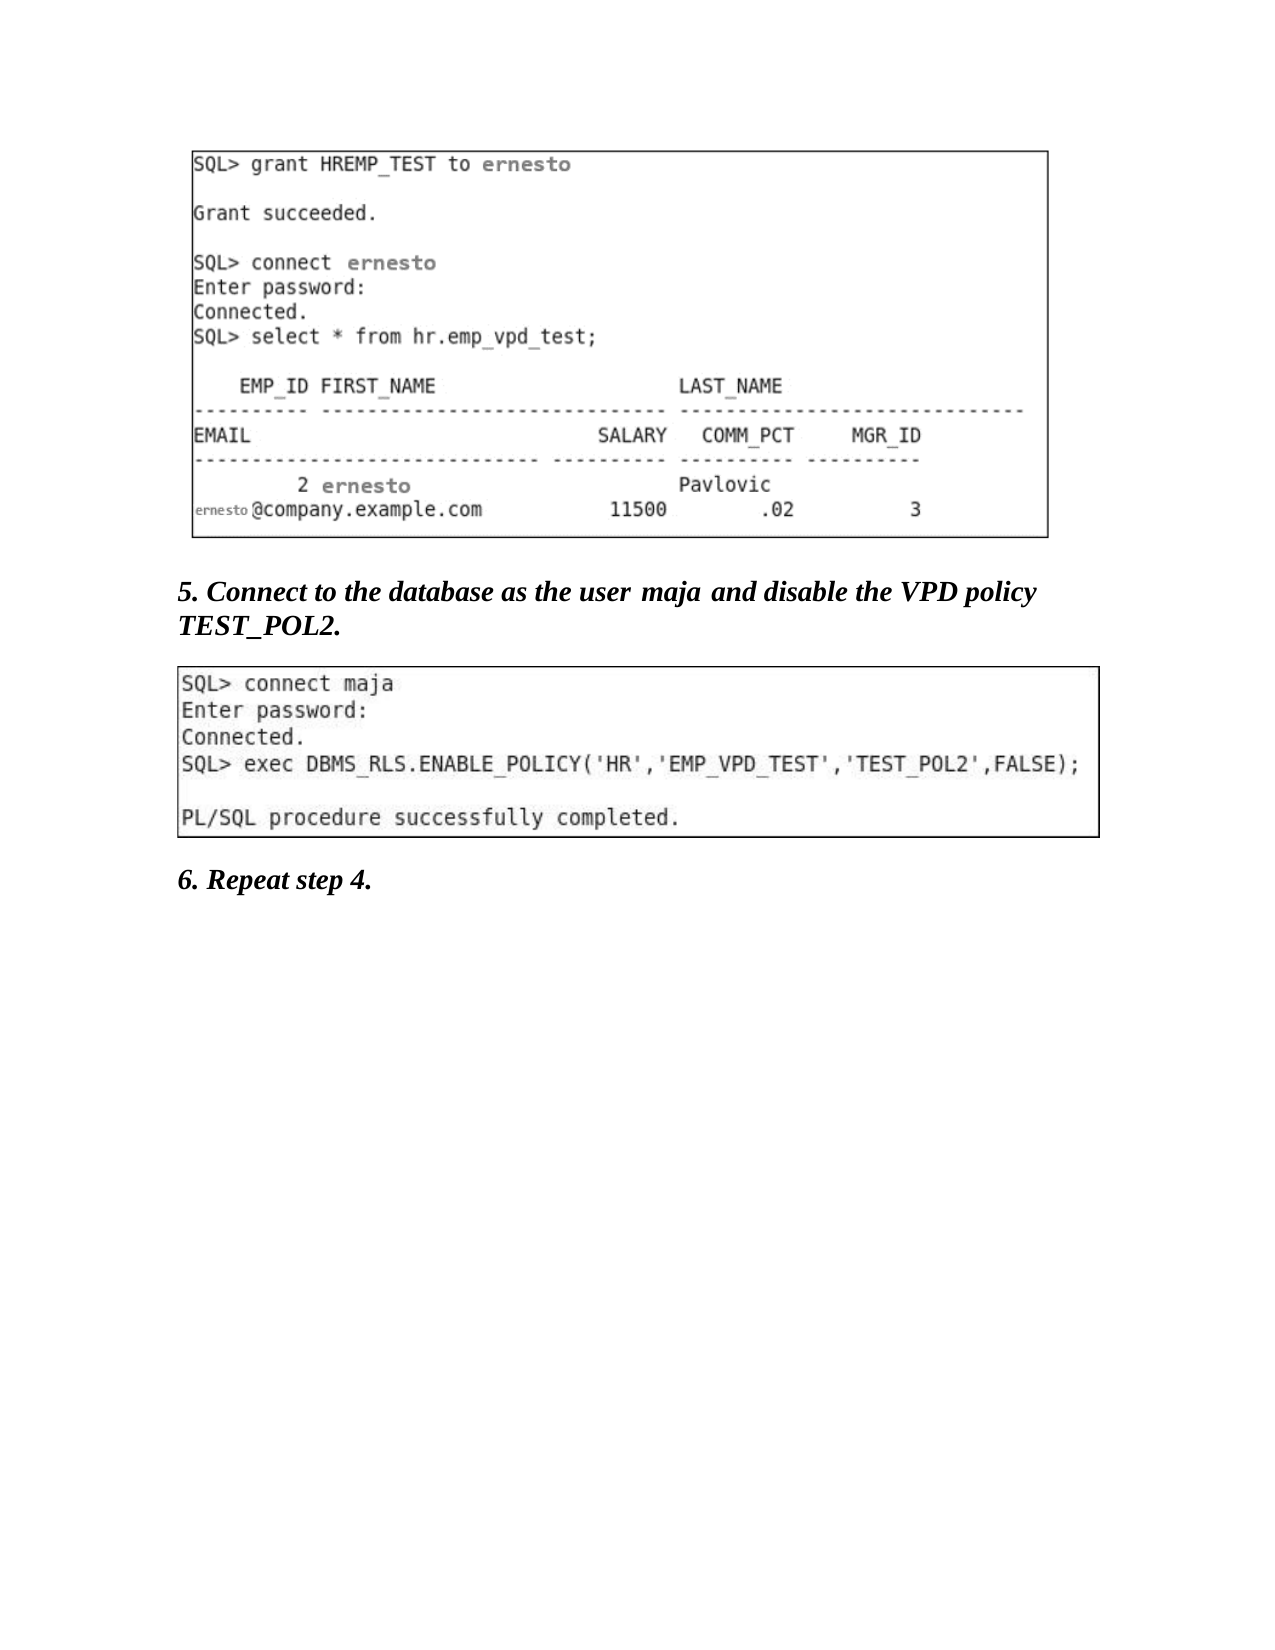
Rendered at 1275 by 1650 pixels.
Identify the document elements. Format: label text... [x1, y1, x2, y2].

picture [177, 666, 1100, 838]
text 5. Connect to the database as the user maja and disable the VPD policy TEST_POL2. [177, 574, 1098, 641]
text 6. Repeat step 4. [177, 862, 1098, 896]
picture [187, 147, 1055, 543]
